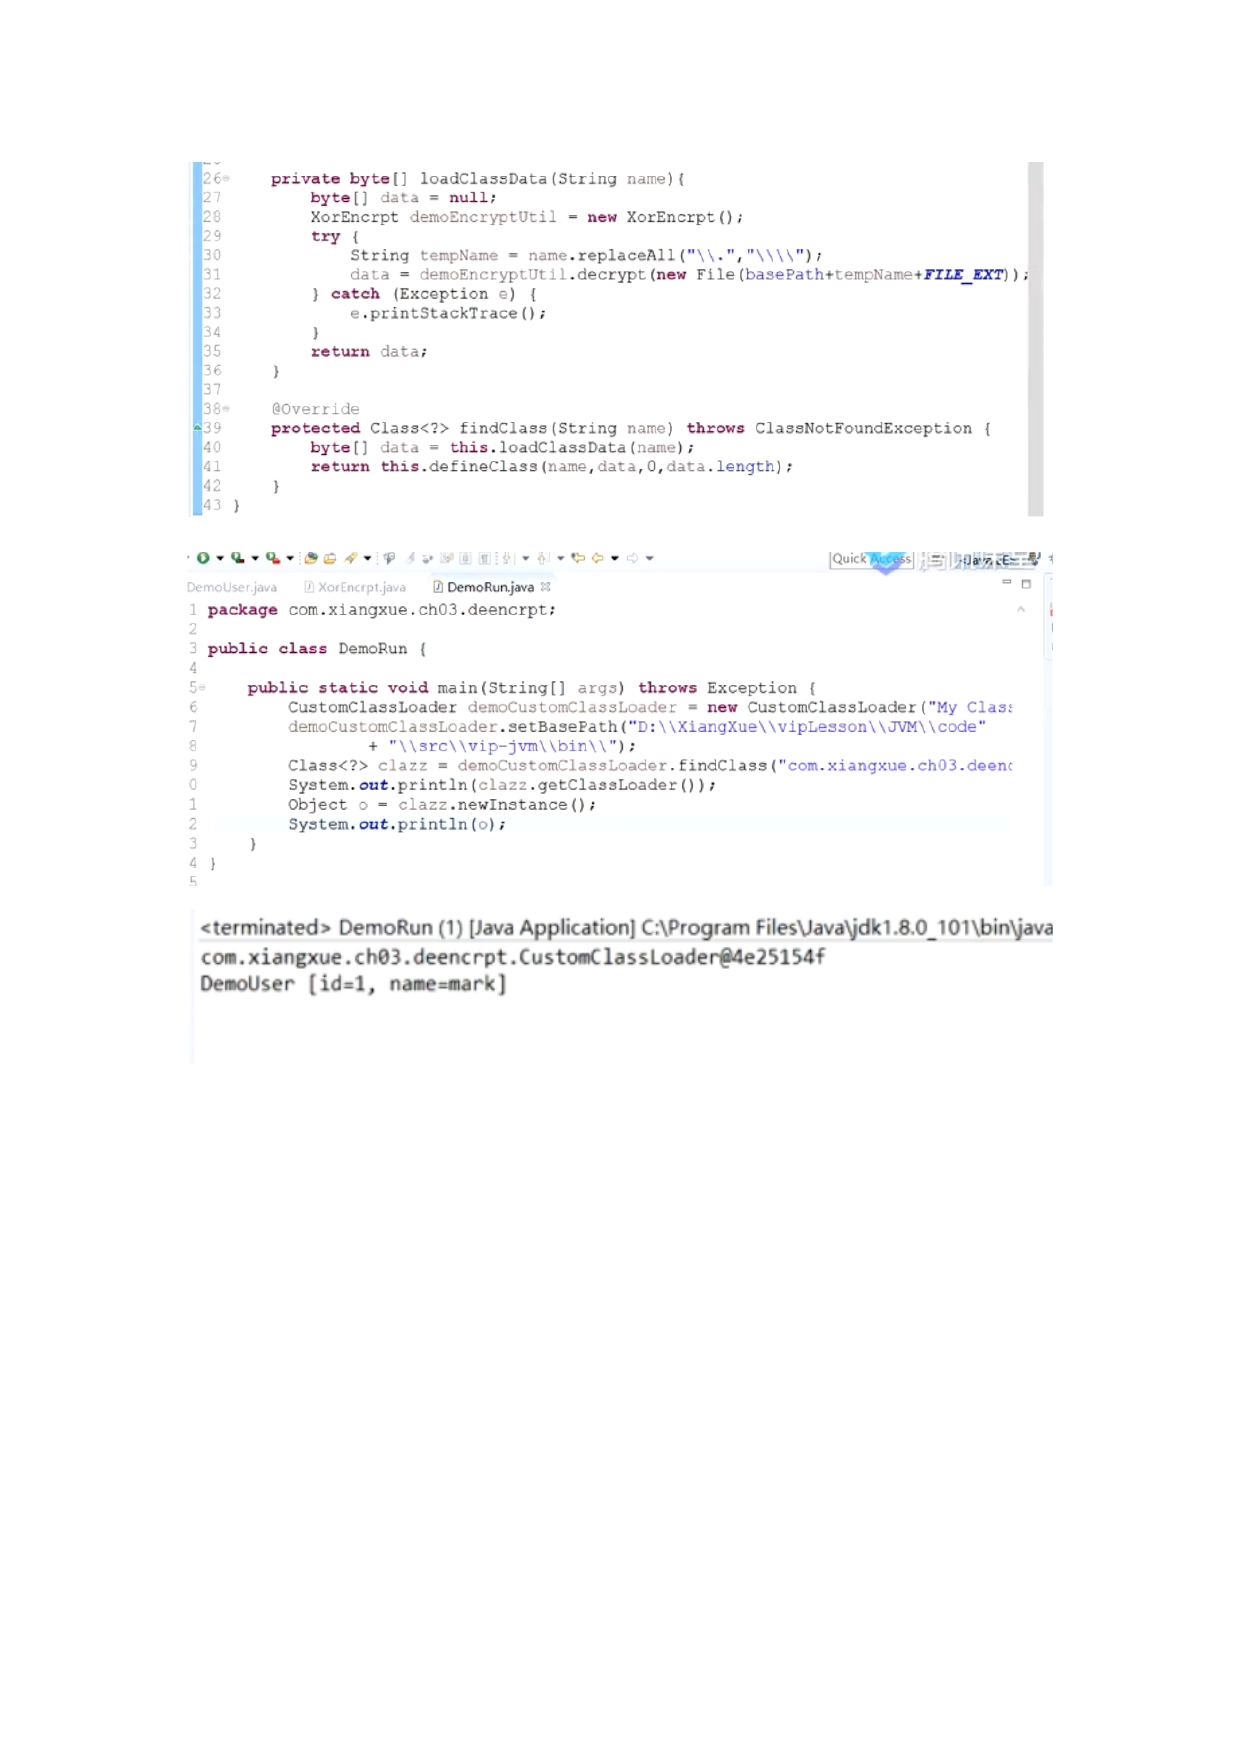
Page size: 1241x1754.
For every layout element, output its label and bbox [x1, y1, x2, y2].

picture [187, 909, 1053, 1064]
picture [187, 552, 1053, 886]
picture [187, 162, 1053, 517]
